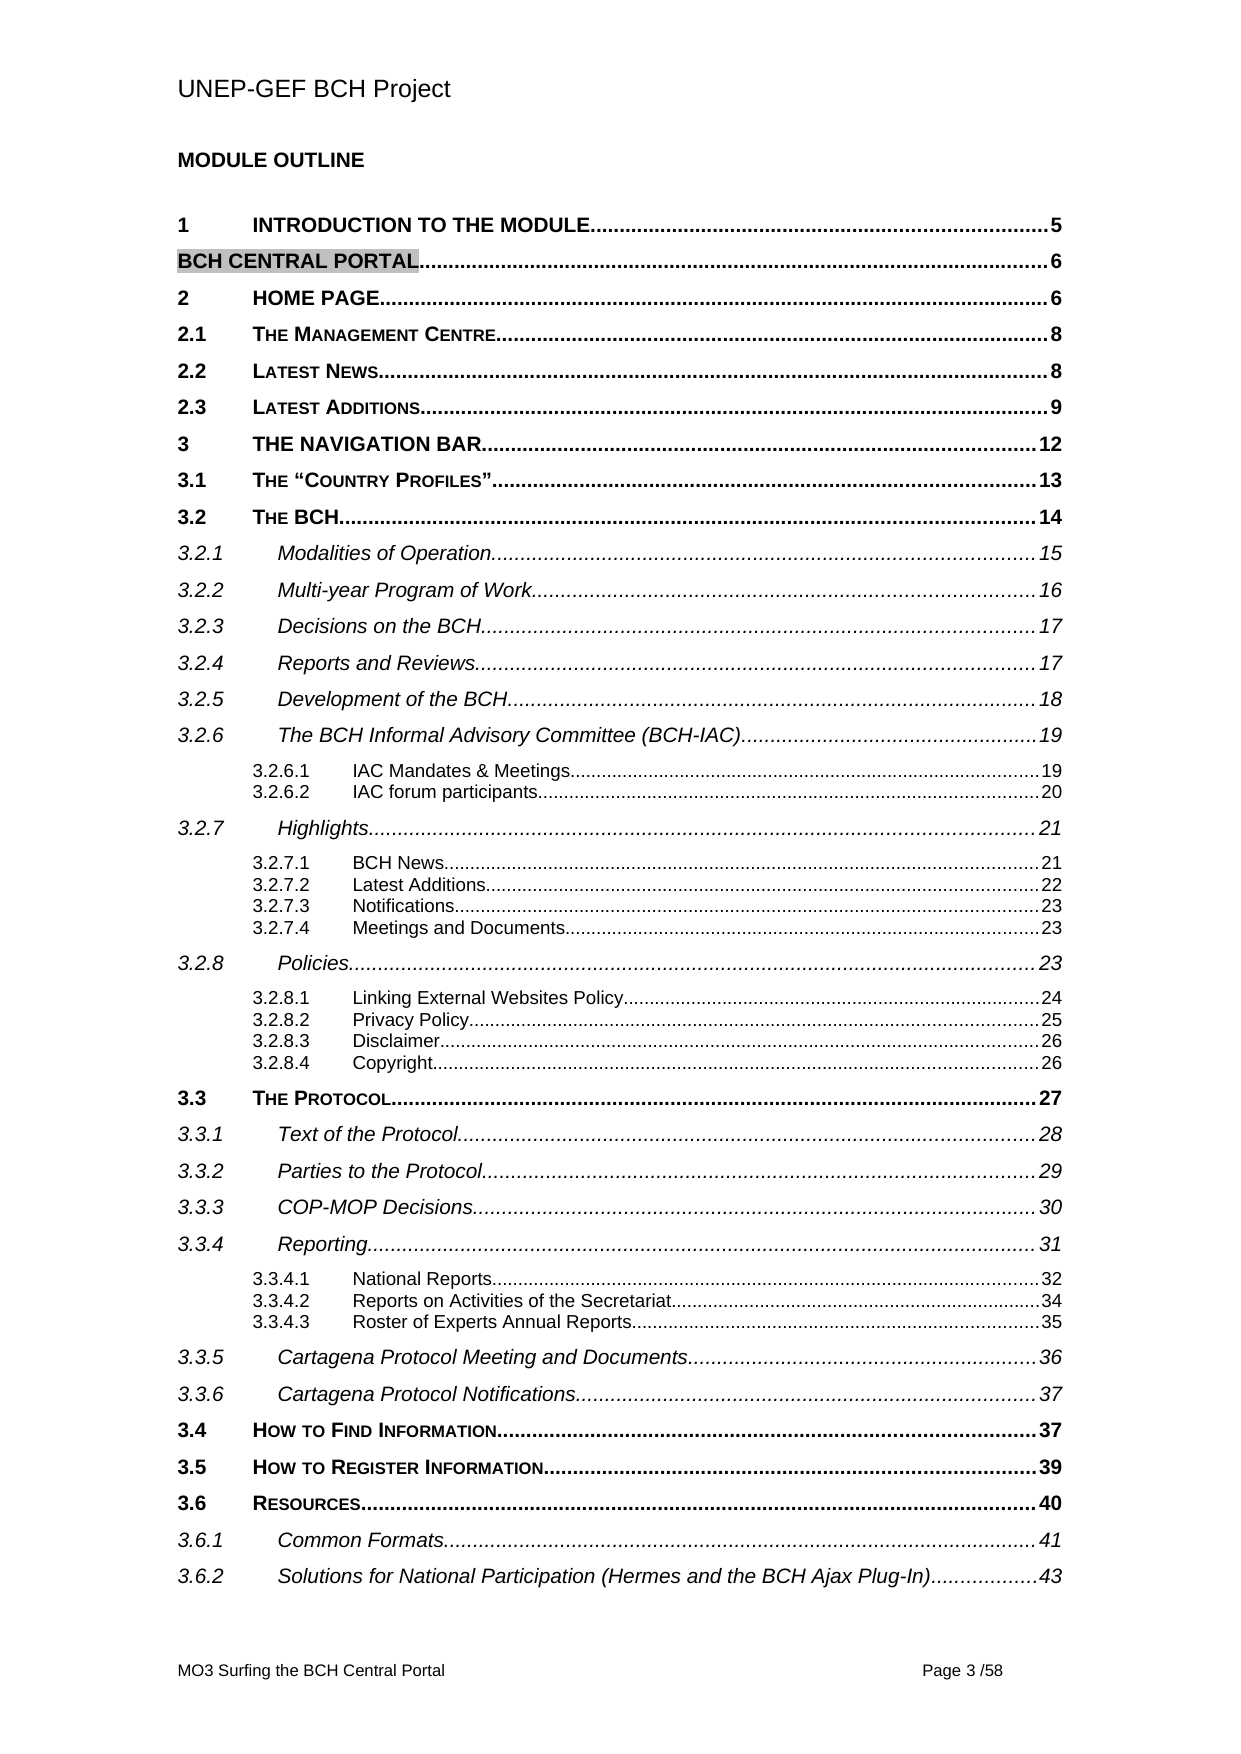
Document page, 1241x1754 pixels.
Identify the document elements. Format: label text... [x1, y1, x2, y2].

text Module Outline [177, 148, 1063, 172]
